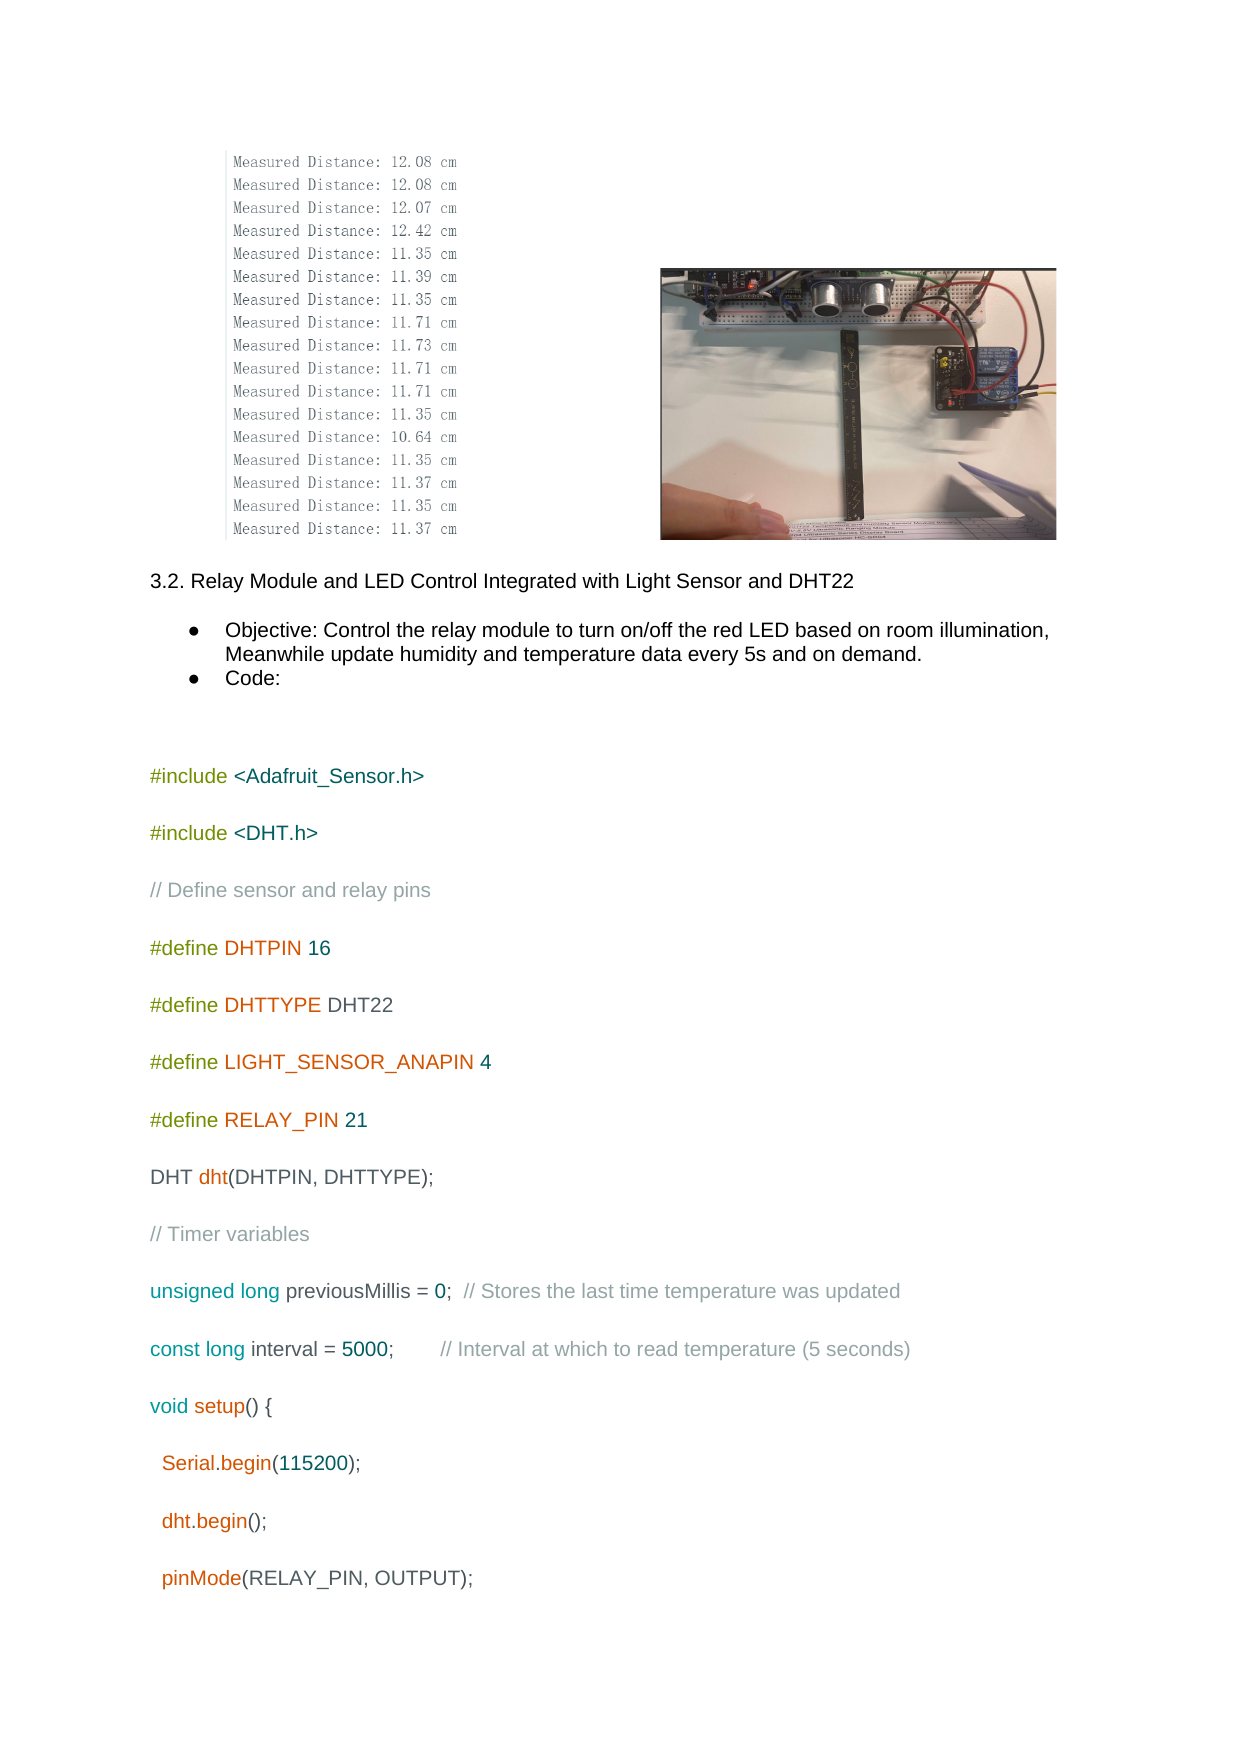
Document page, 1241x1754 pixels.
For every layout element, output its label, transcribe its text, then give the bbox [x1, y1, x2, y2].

text #define LIGHT_SENSOR_ANAPIN 4 [150, 1050, 1090, 1074]
text #define DHTTYPE DHT22 [150, 993, 1090, 1017]
text #define DHTPIN 16 [150, 936, 1090, 959]
text pinMode(RELAY_PIN, OUTPUT); [150, 1566, 1090, 1590]
text // Define sensor and relay pins [150, 878, 1090, 902]
text #include <DHT.h> [150, 821, 1090, 845]
list Objective: Control the relay module to turn on/off the red LED based on room illumination, Meanwhile update humidity and temperature data every 5s and on demand. [187, 618, 1090, 666]
text const long interval = 5000; // Interval at which to read temperature (5 seconds) [150, 1337, 1090, 1361]
picture [225, 150, 1057, 540]
text unsigned long previousMillis = 0; // Stores the last time temperature was updated [150, 1279, 1090, 1303]
text Serial.begin(115200); [150, 1451, 1090, 1475]
list Code: [187, 666, 1090, 690]
text #define RELAY_PIN 21 [150, 1107, 1090, 1131]
text DHT dht(DHTPIN, DHTTYPE); [150, 1165, 1090, 1189]
text // Timer variables [150, 1222, 1090, 1246]
text #include <Adafruit_Sensor.h> [150, 764, 1090, 788]
text dht.begin(); [150, 1508, 1090, 1532]
subtitle 3.2. Relay Module and LED Control Integrated with Light Sensor and DHT22 [150, 569, 1090, 593]
text void setup() { [150, 1394, 1090, 1418]
